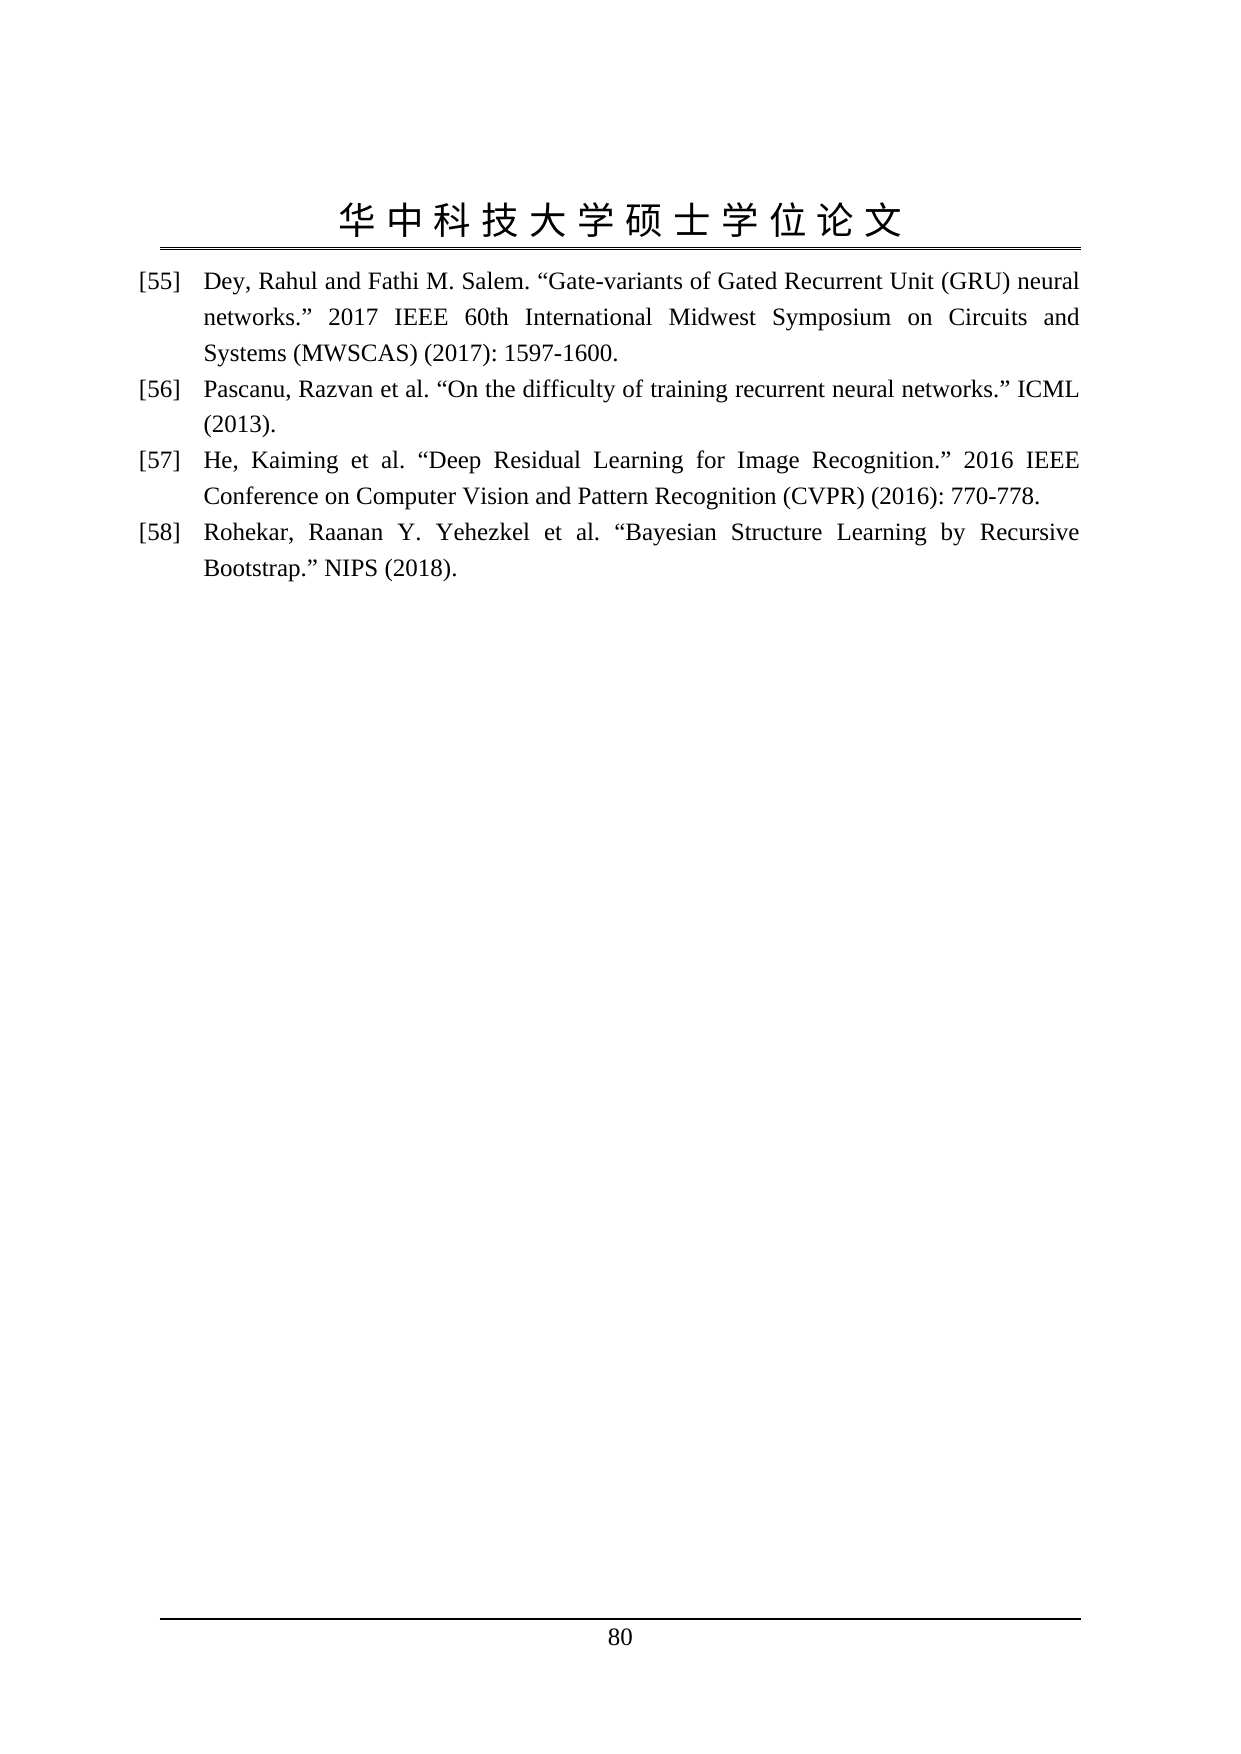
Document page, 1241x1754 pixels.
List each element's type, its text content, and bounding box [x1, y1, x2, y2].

list He, Kaiming et al. “Deep Residual Learning for Image Recognition.” 2016 IEEE Conference on Computer Vision and Pattern Recognition (CVPR) (2016): 770-778. [159, 446, 1081, 510]
list Pascanu, Razvan et al. “On the difficulty of training recurrent neural networks.” ICML (2013). [159, 374, 1081, 438]
list Dey, Rahul and Fathi M. Salem. “Gate-variants of Gated Recurrent Unit (GRU) neural networks.” 2017 IEEE 60th International Midwest Symposium on Circuits and Systems (MWSCAS) (2017): 1597-1600. [159, 266, 1081, 366]
list Rohekar, Raanan Y. Yehezkel et al. “Bayesian Structure Learning by Recursive Bootstrap.” NIPS (2018). [159, 517, 1081, 582]
